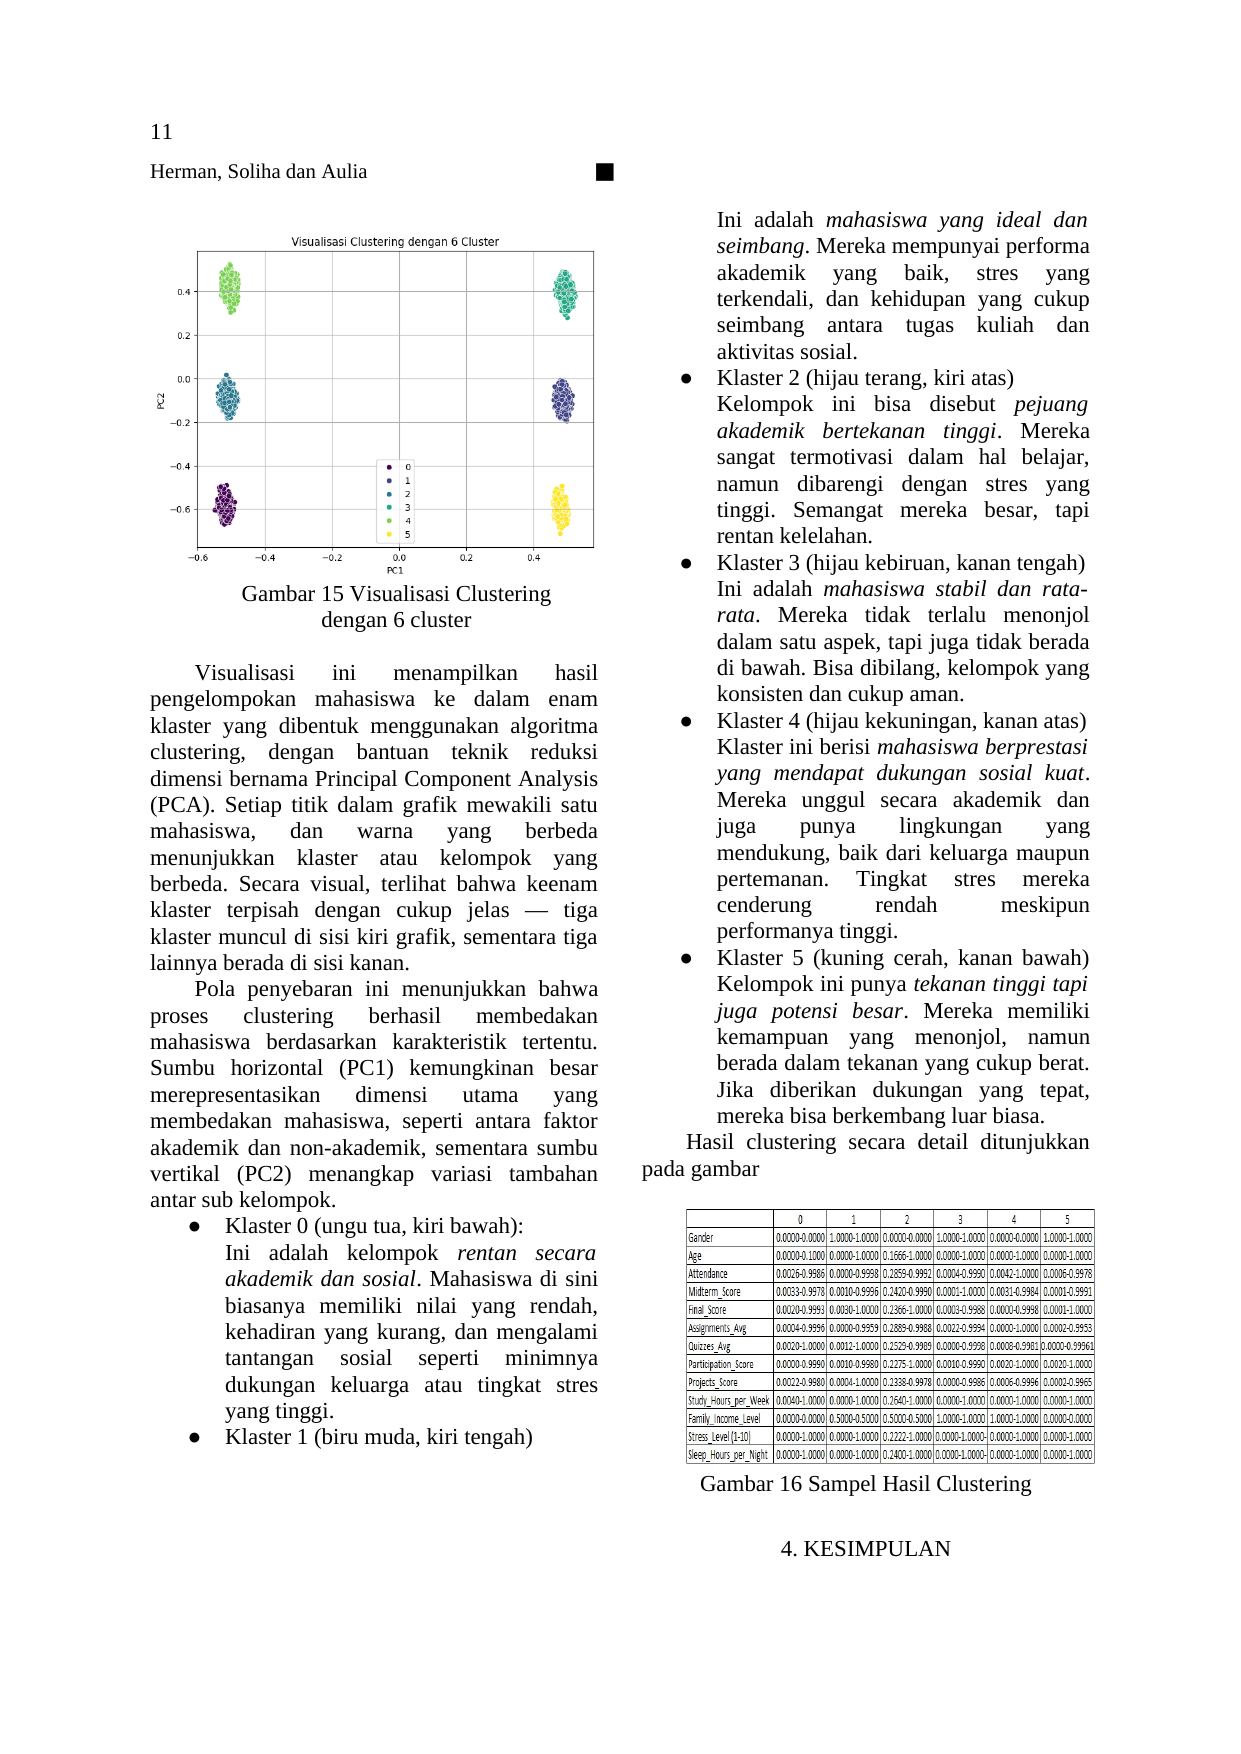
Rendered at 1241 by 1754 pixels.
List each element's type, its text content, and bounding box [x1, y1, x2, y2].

list Klaster 0 (ungu tua, kiri bawah): [187, 1213, 598, 1239]
list Klaster 3 (hijau kebiruan, kanan tengah) [679, 549, 1090, 575]
text 4. KESIMPULAN [642, 1536, 1090, 1562]
list Klaster 4 (hijau kekuningan, kanan atas) [679, 707, 1090, 733]
text Ini adalah mahasiswa yang ideal dan seimbang. Mereka mempunyai performa akademik yang baik, stres yang terkendali, dan kehidupan yang cukup seimbang antara tugas kuliah dan aktivitas sosial. [717, 206, 1090, 364]
text Visualisasi ini menampilkan hasil pengelompokan mahasiswa ke dalam enam klaster yang dibentuk menggunakan algoritma clustering, dengan bantuan teknik reduksi dimensi bernama Principal Component Analysis (PCA). Setiap titik dalam grafik mewakili satu mahasiswa, dan warna yang berbeda menunjukkan klaster atau kelompok yang berbeda. Secara visual, terlihat bahwa keenam klaster terpisah dengan cukup jelas — tiga klaster muncul di sisi kiri grafik, sementara tiga lainnya berada di sisi kanan. [150, 659, 598, 975]
text Hasil clustering secara detail ditunjukkan pada gambar [642, 1128, 1090, 1181]
text Gambar 15 Visualisasi Clustering [150, 581, 598, 606]
text Ini adalah kelompok rentan secara akademik dan sosial. Mahasiswa di sini biasanya memiliki nilai yang rendah, kehadiran yang kurang, dan mengalami tantangan sosial seperti minimnya dukungan keluarga atau tingkat stres yang tinggi. [225, 1239, 598, 1423]
text dengan 6 cluster [150, 606, 598, 633]
list Klaster 1 (biru muda, kiri tengah) [187, 1423, 598, 1450]
picture [685, 1207, 1096, 1464]
text Gambar 16 Sampel Hasil Clustering [642, 1470, 1090, 1497]
picture [150, 230, 599, 581]
list Klaster 5 (kuning cerah, kanan bawah) Kelompok ini punya tekanan tinggi tapi juga potensi besar. Mereka memiliki kemampuan yang menonjol, namun berada dalam tekanan yang cukup berat. Jika diberikan dukungan yang tepat, mereka bisa berkembang luar biasa. [679, 944, 1090, 1128]
text Kelompok ini bisa disebut pejuang akademik bertekanan tinggi. Mereka sangat termotivasi dalam hal belajar, namun dibarengi dengan stres yang tinggi. Semangat mereka besar, tapi rentan kelelahan. [717, 391, 1090, 549]
text Pola penyebaran ini menunjukkan bahwa proses clustering berhasil membedakan mahasiswa berdasarkan karakteristik tertentu. Sumbu horizontal (PC1) kemungkinan besar merepresentasikan dimensi utama yang membedakan mahasiswa, seperti antara faktor akademik dan non-akademik, sementara sumbu vertikal (PC2) menangkap variasi tambahan antar sub kelompok. [150, 975, 598, 1213]
text Klaster ini berisi mahasiswa berprestasi yang mendapat dukungan sosial kuat. Mereka unggul secara akademik dan juga punya lingkungan yang mendukung, baik dari keluarga maupun pertemanan. Tingkat stres mereka cenderung rendah meskipun performanya tinggi. [717, 733, 1090, 944]
text Ini adalah mahasiswa stabil dan rata-rata. Mereka tidak terlalu menonjol dalam satu aspek, tapi juga tidak berada di bawah. Bisa dibilang, kelompok yang konsisten dan cukup aman. [717, 575, 1090, 707]
list Klaster 2 (hijau terang, kiri atas) [679, 364, 1090, 391]
